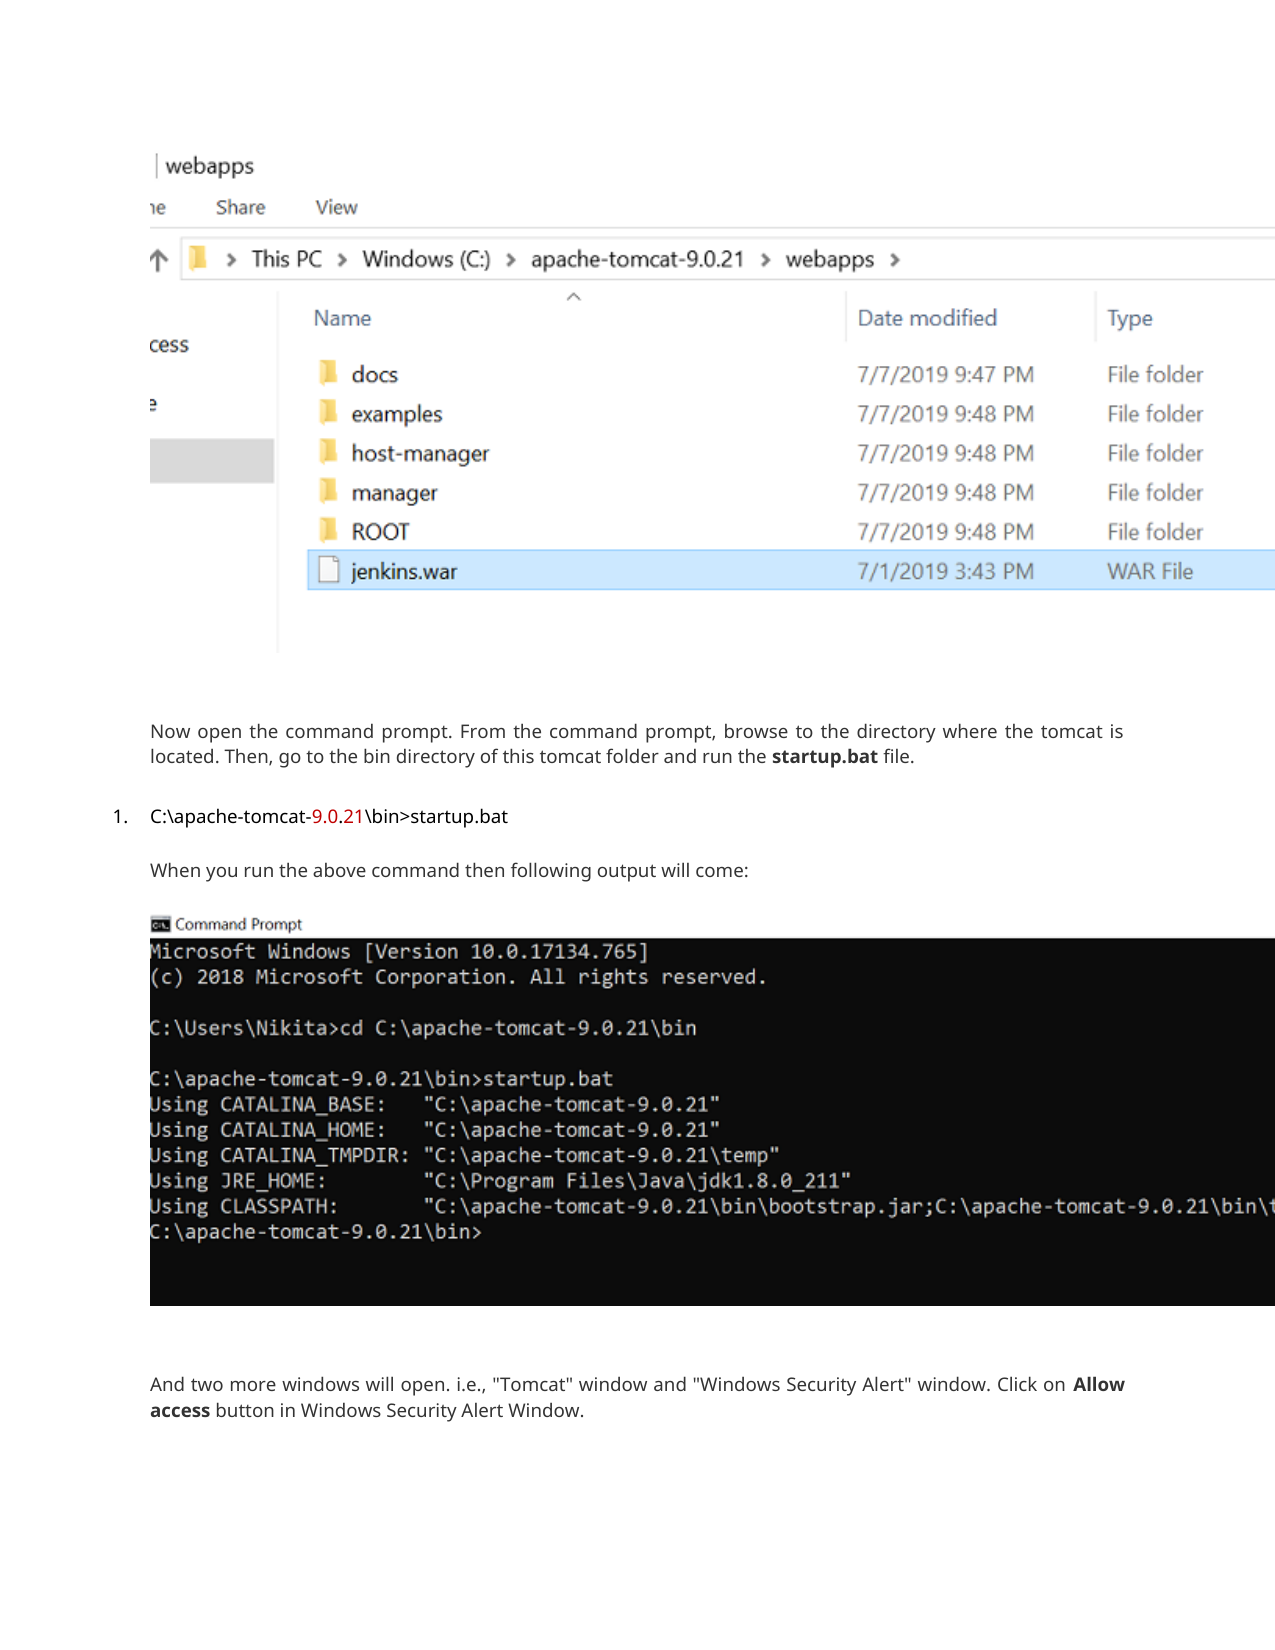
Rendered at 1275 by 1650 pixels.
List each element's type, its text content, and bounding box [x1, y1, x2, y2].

text Now open the command prompt. From the command prompt, browse to the directory where the tomcat is located. Then, go to the bin directory of this tomcat folder and run the startup.bat file. [150, 718, 1125, 769]
text And two more windows will open. i.e., "Tomcat" window and "Windows Security Alert" window. Click on Allow access button in Windows Security Alert Window. [150, 1372, 1125, 1423]
list C:\apache-tomcat-9.0.21\bin>startup.bat [112, 798, 1125, 828]
picture [150, 150, 1275, 653]
picture [150, 912, 1275, 1306]
text When you run the above command then following output will come: [150, 858, 1125, 883]
